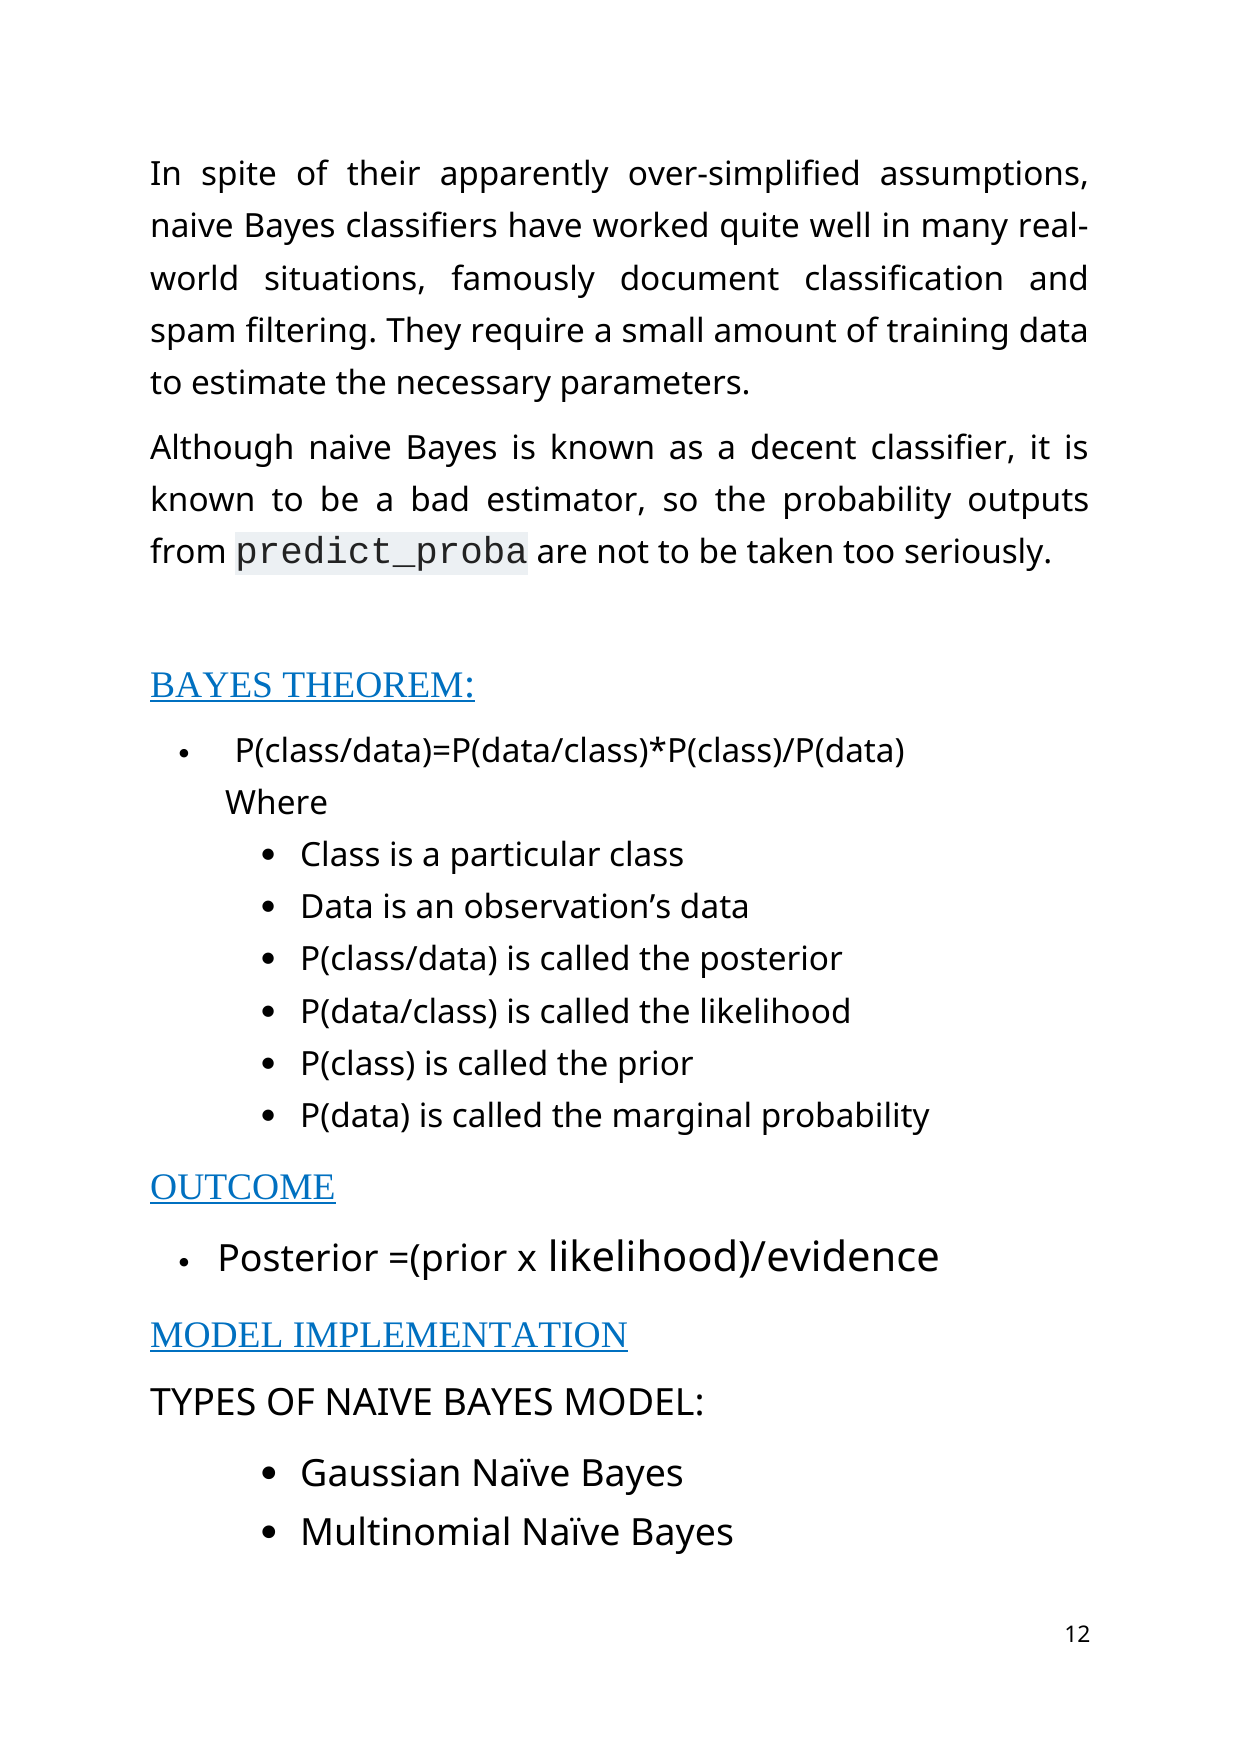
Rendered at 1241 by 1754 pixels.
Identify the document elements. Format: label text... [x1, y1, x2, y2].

text TYPES OF NAIVE BAYES MODEL: [150, 1375, 1090, 1426]
list Multinomial Naïve Bayes [262, 1505, 1090, 1556]
list Where [225, 779, 1090, 824]
text Although naive Bayes is known as a decent classifier, it is known to be a bad estimator, so the probability outputs from predict_proba are not to be taken too seriously. [150, 423, 1090, 575]
list P(class/data) is called the posterior [262, 935, 1090, 981]
list Posterior =(prior x likelihood)/evidence [179, 1227, 1090, 1284]
list Class is a particular class [262, 831, 1090, 876]
text In spite of their apparently over-simplified assumptions, naive Bayes classifiers have worked quite well in many real-world situations, famously document classification and spam filtering. They require a small amount of training data to estimate the necessary parameters. [150, 150, 1090, 404]
list P(class/data)=P(data/class)*P(class)/P(data) [179, 726, 1090, 772]
text MODEL IMPLEMENTATION [150, 1313, 1090, 1356]
list Data is an observation’s data [262, 883, 1090, 928]
list P(data) is called the marginal probability [262, 1092, 1090, 1137]
text OUTCOME [150, 1165, 1090, 1208]
list P(class) is called the prior [262, 1039, 1090, 1085]
list Gaussian Naïve Bayes [262, 1446, 1090, 1497]
text BAYES THEOREM: [150, 659, 1090, 707]
list P(data/class) is called the likelihood [262, 987, 1090, 1033]
